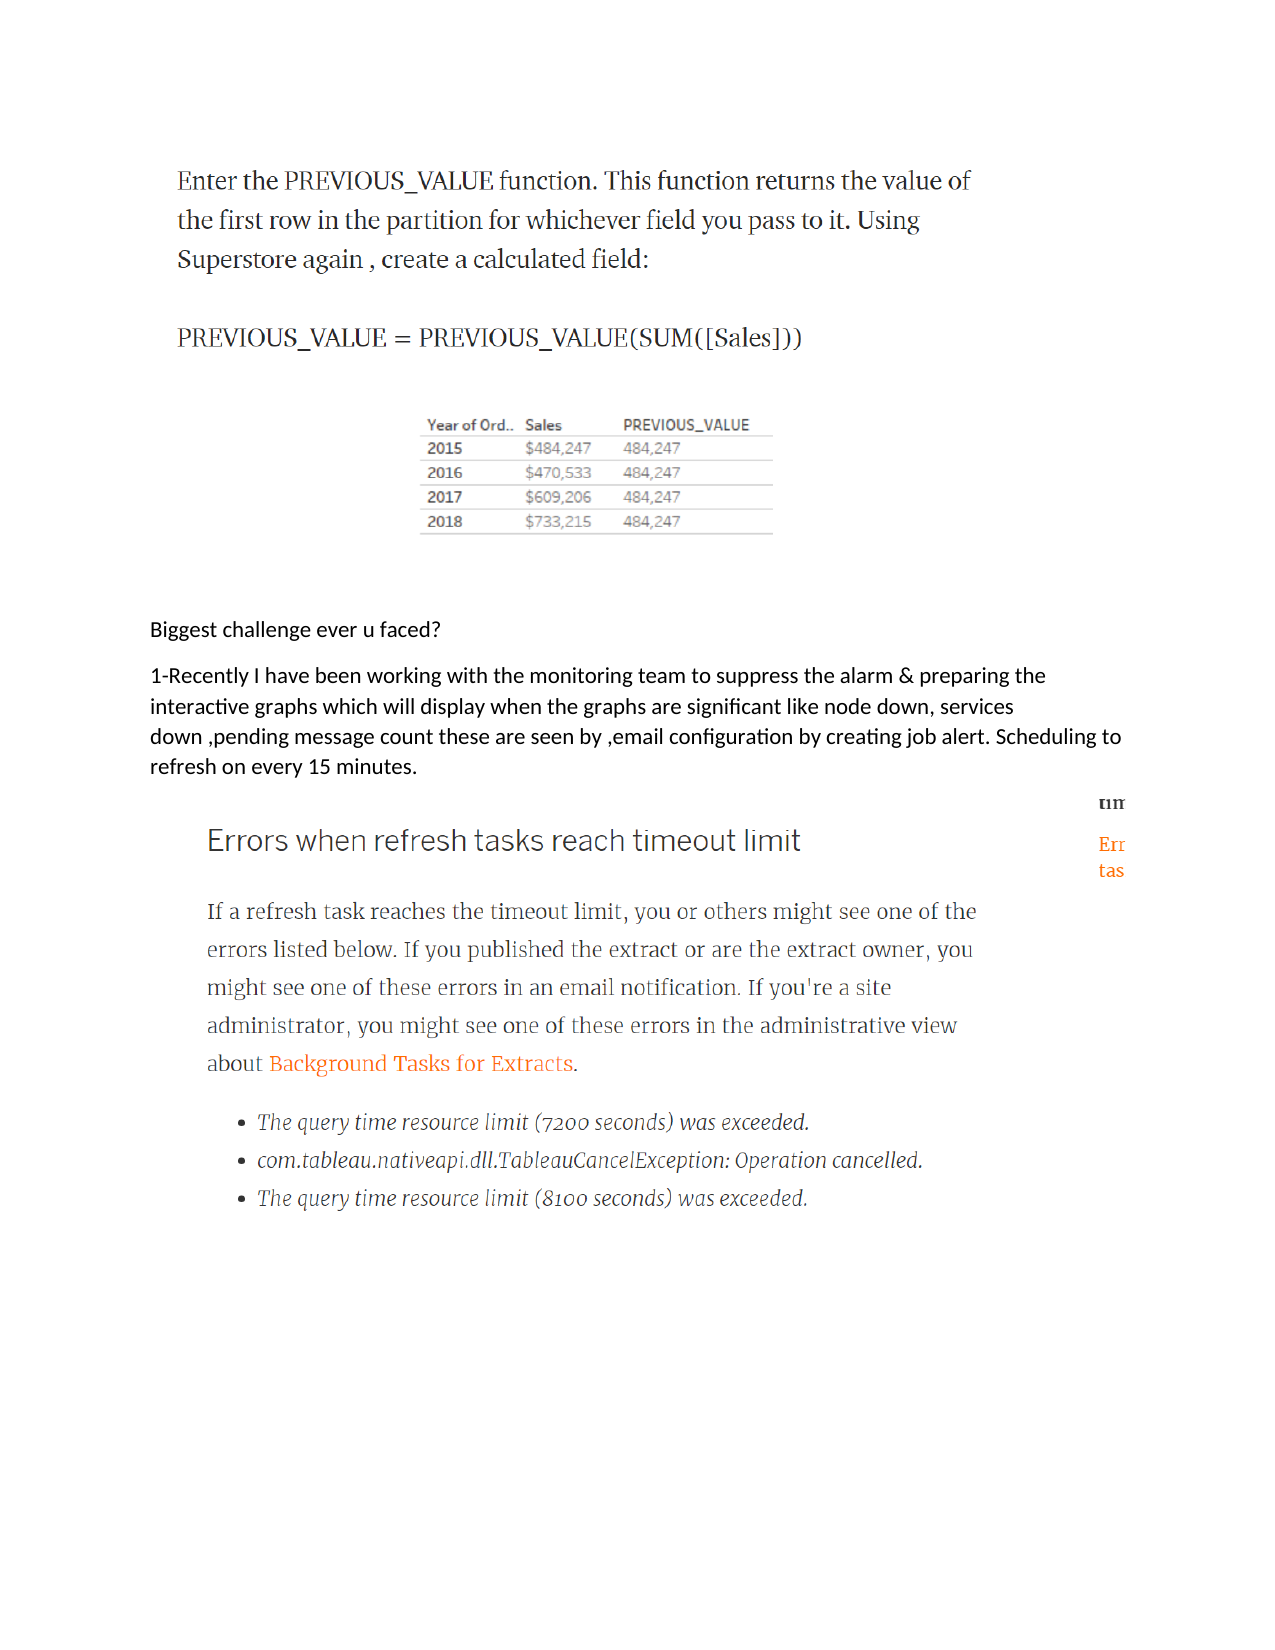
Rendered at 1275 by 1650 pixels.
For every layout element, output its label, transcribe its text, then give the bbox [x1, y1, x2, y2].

picture [150, 150, 1125, 549]
text 1-Recently I have been working with the monitoring team to suppress the alarm & preparing the interactive graphs which will display when the graphs are significant like node down, services down ,pending message count these are seen by ,email configuration by creating job alert. Scheduling to refresh on every 15 minutes. [150, 662, 1125, 780]
picture [150, 799, 1125, 1245]
text Biggest challenge ever u faced? [150, 615, 1125, 643]
